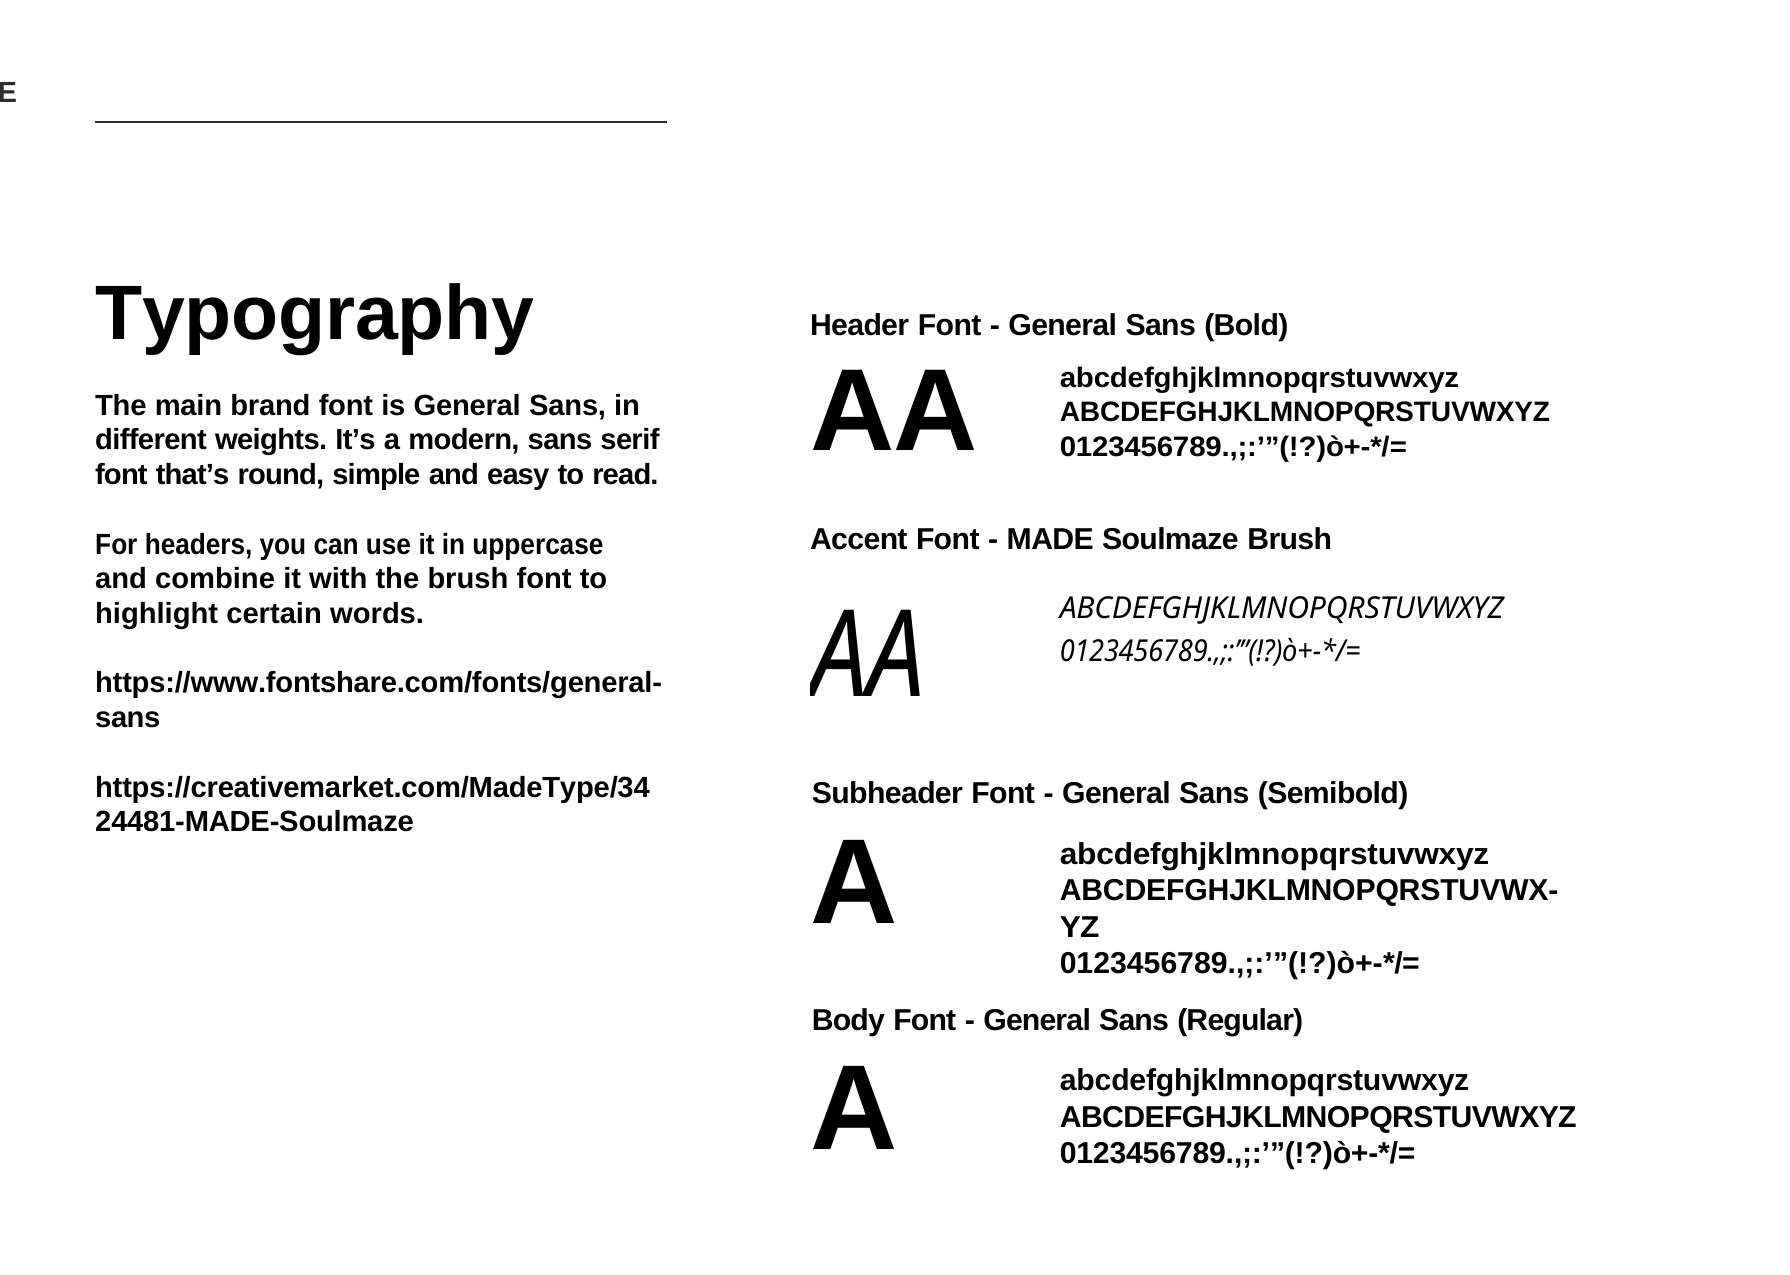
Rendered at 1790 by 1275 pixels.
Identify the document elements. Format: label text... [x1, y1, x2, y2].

text 0123456789.,;:’”(!?)ò+-*/= [1059, 946, 1745, 980]
text ABCDEFGHJKLMNOPQRSTUVWXYZ 0123456789.,;:’”(!?)ò+-*/= [1059, 586, 1570, 670]
text Header Font - General Sans (Bold) [810, 307, 1745, 341]
text abcdefghjklmnopqrstuvwxyz ABCDEFGHJKLMNOPQRSTUVWXYZ 0123456789.,;:’”(!?)ò+-*/= [1059, 361, 1575, 462]
subtitle Typography [95, 267, 668, 356]
text Body Font - General Sans (Regular) [812, 1002, 1745, 1037]
text abcdefghjklmnopqrstuvwxyz ABCDEFGHJKLMNOPQRSTUVWX-YZ [1059, 836, 1580, 943]
text Subheader Font - General Sans (Semibold) [812, 775, 1745, 810]
text https://creativemarket.com/MadeType/34 24481-MADE-Soulmaze [95, 770, 656, 838]
text For headers, you can use it in uppercase and combine it with the brush font to highlight certain words. [95, 527, 654, 629]
text https://www.fontshare.com/fonts/general-sans [95, 665, 668, 733]
text Accent Font - MADE Soulmaze Brush [810, 521, 1745, 556]
subtitle FONT SUITE [0, 75, 1745, 108]
text The main brand font is General Sans, in different weights. It’s a modern, sans serif font that’s round, simple and easy to read. [95, 388, 668, 490]
text abcdefghjklmnopqrstuvwxyz ABCDEFGHJKLMNOPQRSTUVWXYZ 0123456789.,;:’”(!?)ò+-*/= [1059, 1062, 1580, 1170]
